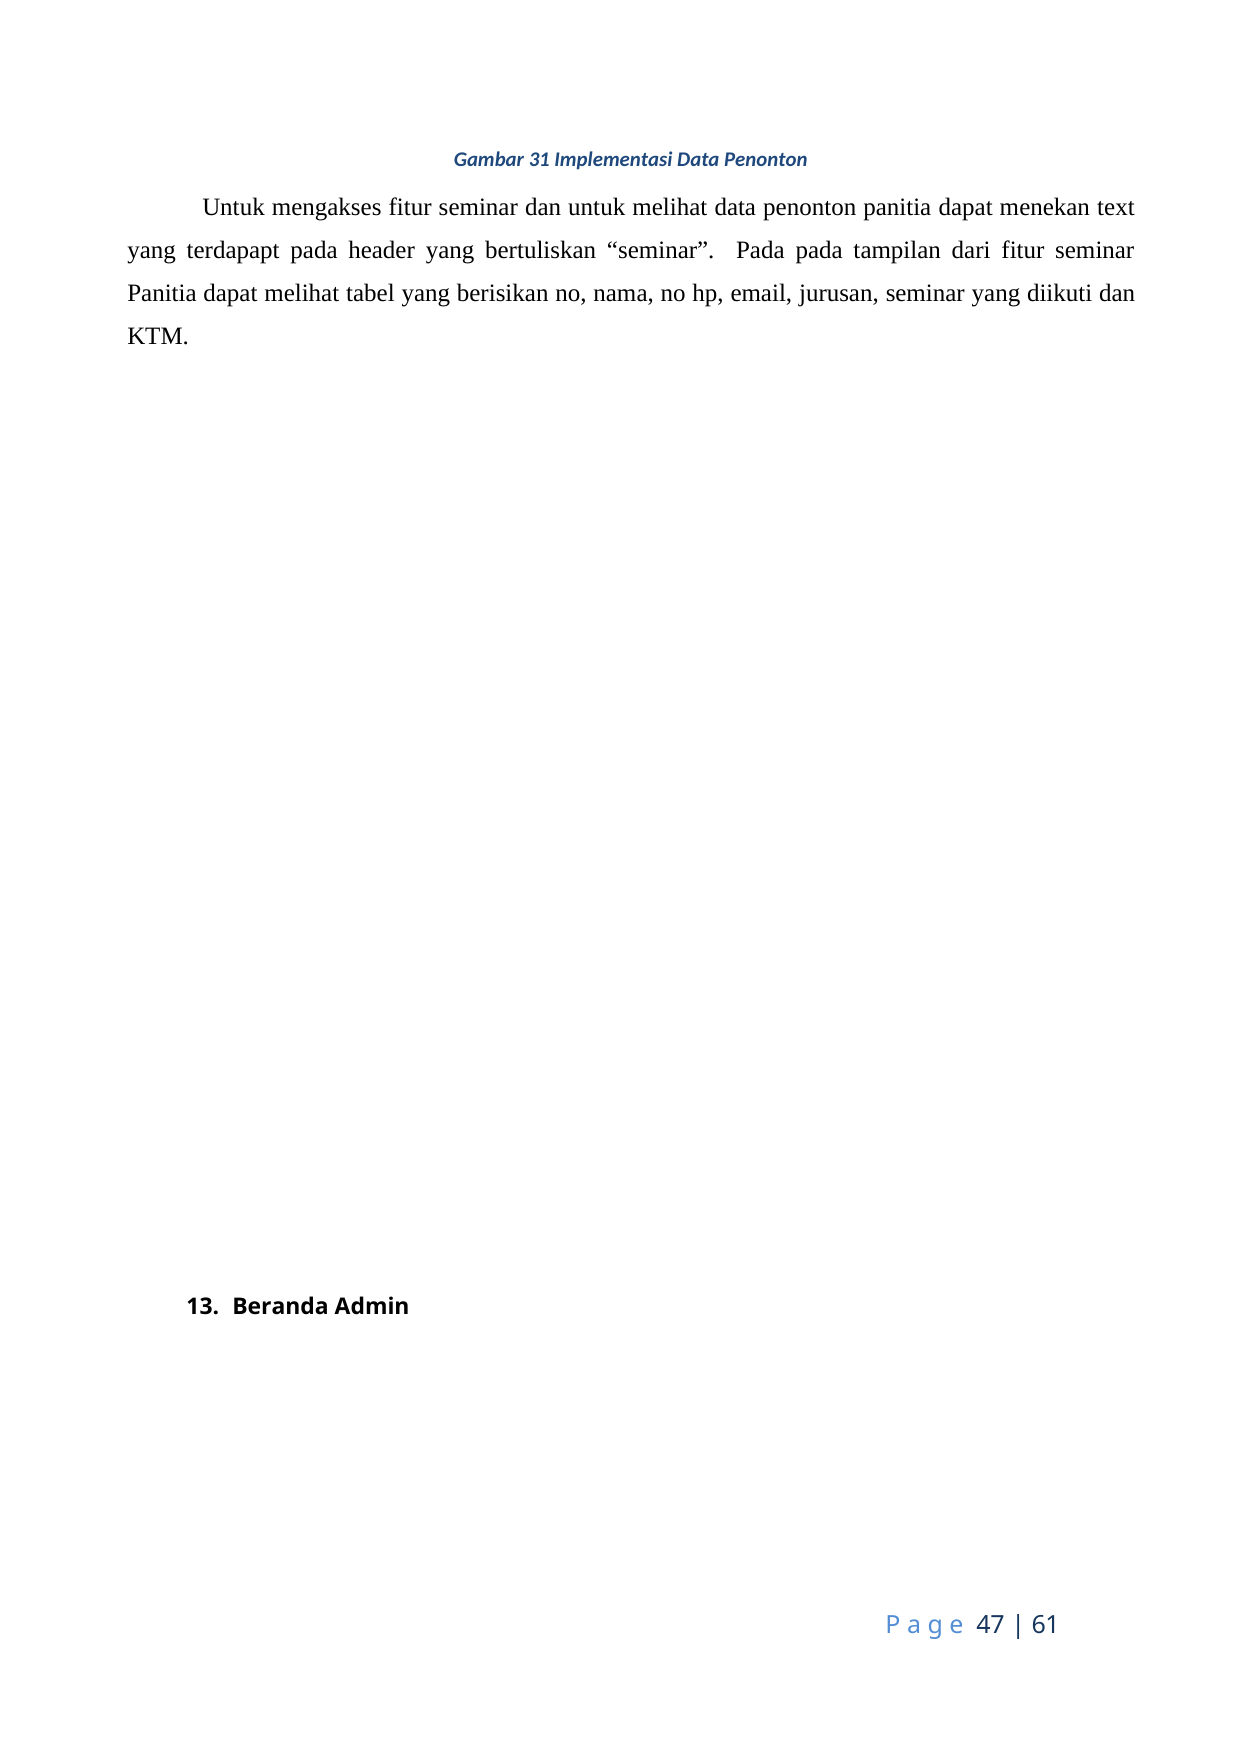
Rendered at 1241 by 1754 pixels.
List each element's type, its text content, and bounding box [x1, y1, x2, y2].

subtitle Beranda Admin [186, 1290, 1136, 1321]
text Gambar 31 Implementasi Data Penonton [127, 146, 1136, 171]
text Untuk mengakses fitur seminar dan untuk melihat data penonton panitia dapat menekan text yang terdapapt pada header yang bertuliskan “seminar”. Pada pada tampilan dari fitur seminar Panitia dapat melihat tabel yang berisikan no, nama, no hp, email, jurusan, seminar yang diikuti dan KTM. [127, 192, 1136, 350]
